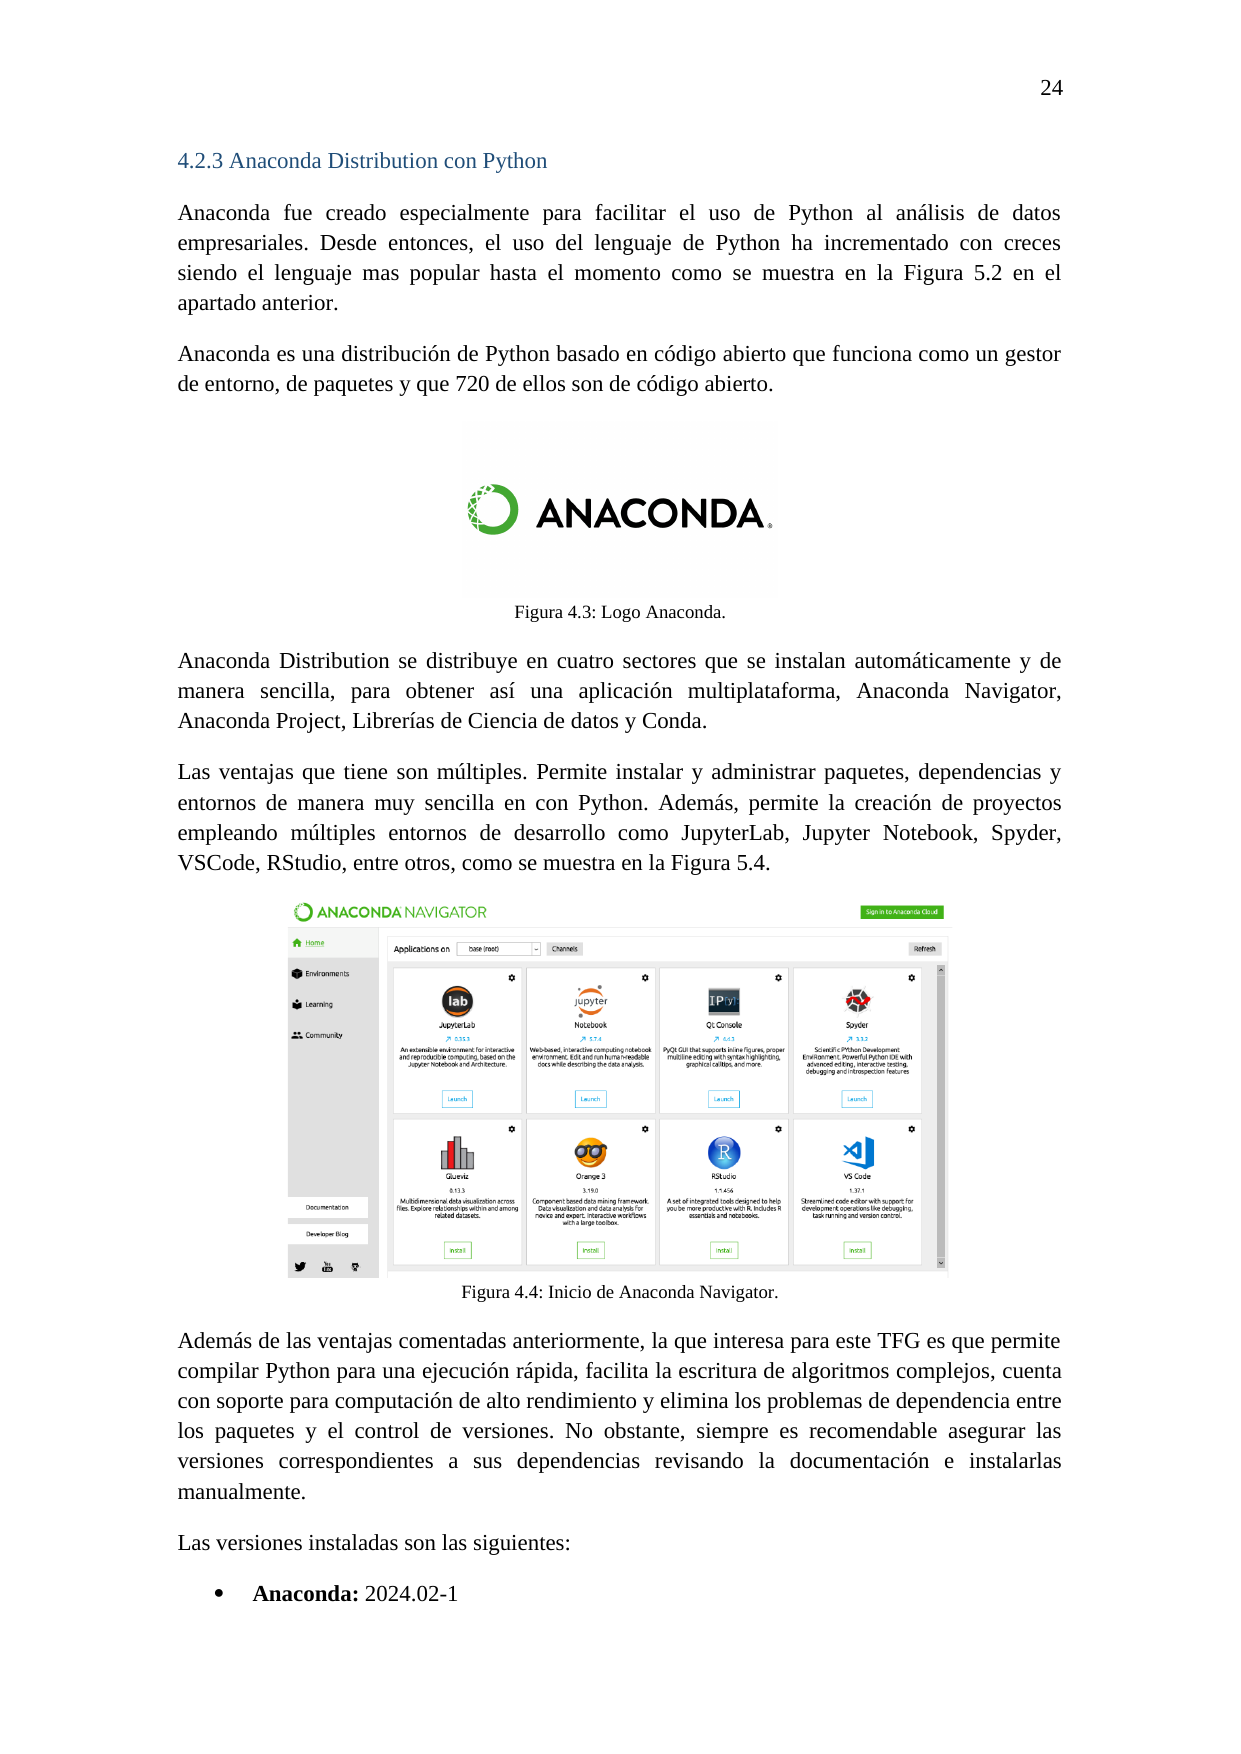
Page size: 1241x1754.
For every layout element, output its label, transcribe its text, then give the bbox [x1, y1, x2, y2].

text Las ventajas que tiene son múltiples. Permite instalar y administrar paquetes, dependencias y entornos de manera muy sencilla en con Python. Además, permite la creación de proyectos empleando múltiples entornos de desarrollo como JupyterLab, Jupyter Notebook, Spyder, VSCode, RStudio, entre otros, como se muestra en la Figura 5.4. [177, 758, 1063, 875]
subtitle 4.2.3 Anaconda Distribution con Python [177, 148, 1063, 174]
picture [461, 421, 779, 598]
list Anaconda: 2024.02-1 [215, 1580, 1063, 1606]
text Anaconda Distribution se distribuye en cuatro sectores que se instalan automáticamente y de manera sencilla, para obtener así una aplicación multiplataforma, Anaconda Navigator, Anaconda Project, Librerías de Ciencia de datos y Conda. [177, 647, 1063, 734]
picture [287, 900, 953, 1278]
text Anaconda es una distribución de Python basado en código abierto que funciona como un gestor de entorno, de paquetes y que 720 de ellos son de código abierto. [177, 340, 1063, 397]
text Las versiones instaladas son las siguientes: [177, 1529, 1063, 1555]
text Figura 4.4: Inicio de Anaconda Navigator. [177, 1281, 1063, 1303]
text Además de las ventajas comentadas anteriormente, la que interesa para este TFG es que permite compilar Python para una ejecución rápida, facilita la escritura de algoritmos complejos, cuenta con soporte para computación de alto rendimiento y elimina los problemas de dependencia entre los paquetes y el control de versiones. No obstante, siempre es recomendable asegurar las versiones correspondientes a sus dependencias revisando la documentación e instalarlas manualmente. [177, 1327, 1063, 1504]
text Anaconda fue creado especialmente para facilitar el uso de Python al análisis de datos empresariales. Desde entonces, el uso del lenguaje de Python ha incrementado con creces siendo el lenguaje mas popular hasta el momento como se muestra en la Figura 5.2 en el apartado anterior. [177, 199, 1063, 316]
text Figura 4.3: Logo Anaconda. [177, 601, 1063, 623]
